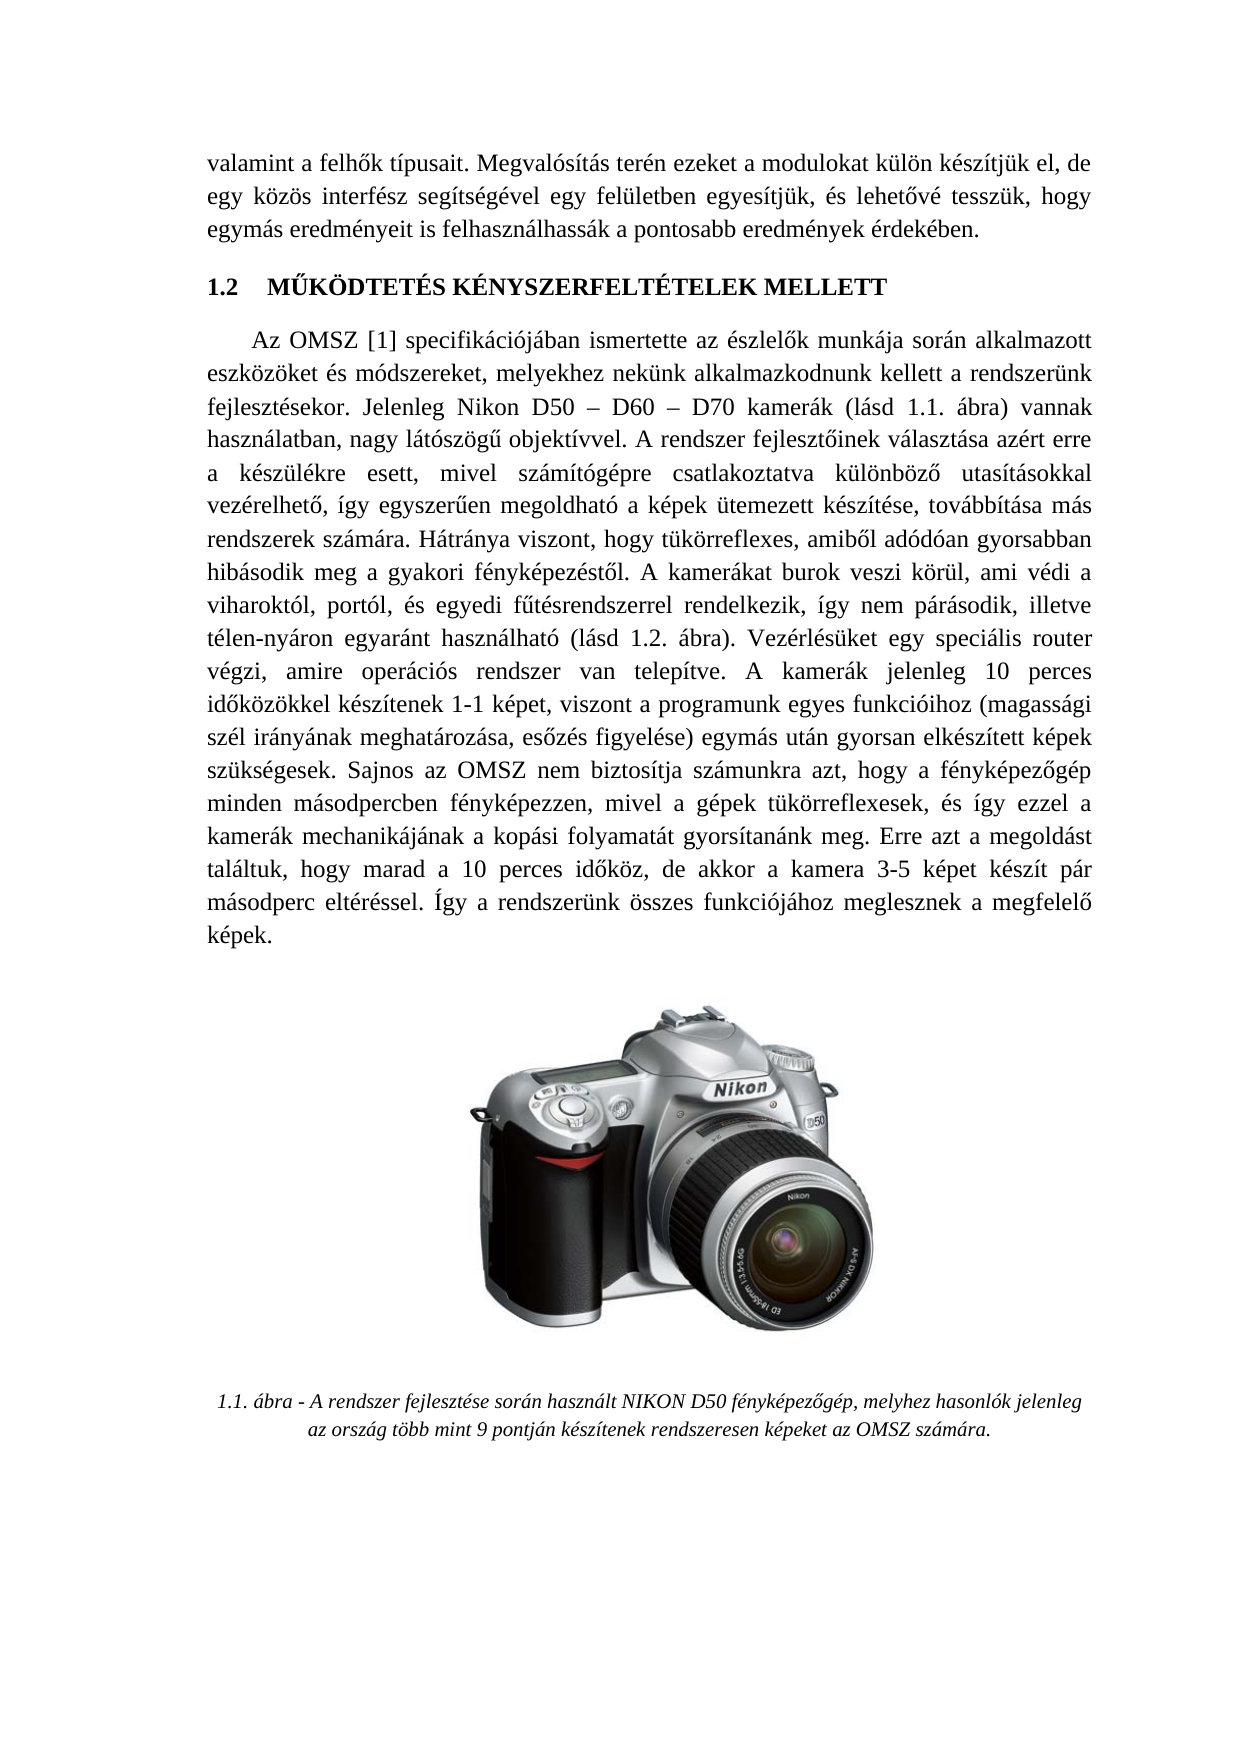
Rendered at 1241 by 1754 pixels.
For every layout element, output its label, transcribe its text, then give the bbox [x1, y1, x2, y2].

text Az OMSZ [1] specifikációjában ismertette az észlelők munkája során alkalmazott eszközöket és módszereket, melyekhez nekünk alkalmazkodnunk kellett a rendszerünk fejlesztésekor. Jelenleg Nikon D50 – D60 – D70 kamerák (lásd 1.1. ábra) vannak használatban, nagy látószögű objektívvel. A rendszer fejlesztőinek választása azért erre a készülékre esett, mivel számítógépre csatlakoztatva különböző utasításokkal vezérelhető, így egyszerűen megoldható a képek ütemezett készítése, továbbítása más rendszerek számára. Hátránya viszont, hogy tükörreflexes, amiből adódóan gyorsabban hibásodik meg a gyakori fényképezéstől. A kamerákat burok veszi körül, ami védi a viharoktól, portól, és egyedi fűtésrendszerrel rendelkezik, így nem párásodik, illetve télen-nyáron egyaránt használható (lásd 1.2. ábra). Vezérlésüket egy speciális router végzi, amire operációs rendszer van telepítve. A kamerák jelenleg 10 perces időközökkel készítenek 1-1 képet, viszont a programunk egyes funkcióihoz (magassági szél irányának meghatározása, esőzés figyelése) egymás után gyorsan elkészített képek szükségesek. Sajnos az OMSZ nem biztosítja számunkra azt, hogy a fényképezőgép minden másodpercben fényképezzen, mivel a gépek tükörreflexesek, és így ezzel a kamerák mechanikájának a kopási folyamatát gyorsítanánk meg. Erre azt a megoldást találtuk, hogy marad a 10 perces időköz, de akkor a kamera 3-5 képet készít pár másodperc eltéréssel. Így a rendszerünk összes funkciójához meglesznek a megfelelő képek. [207, 326, 1092, 949]
picture [468, 965, 876, 1373]
subtitle Működtetés kényszerfeltételek mellett [207, 272, 1092, 301]
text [207, 148, 1092, 242]
text 1.1. ábra - A rendszer fejlesztése során használt NIKON D50 fényképezőgép, melyhez hasonlók jelenleg az ország több mint 9 pontján készítenek rendszeresen képeket az OMSZ számára. [207, 1389, 1092, 1441]
